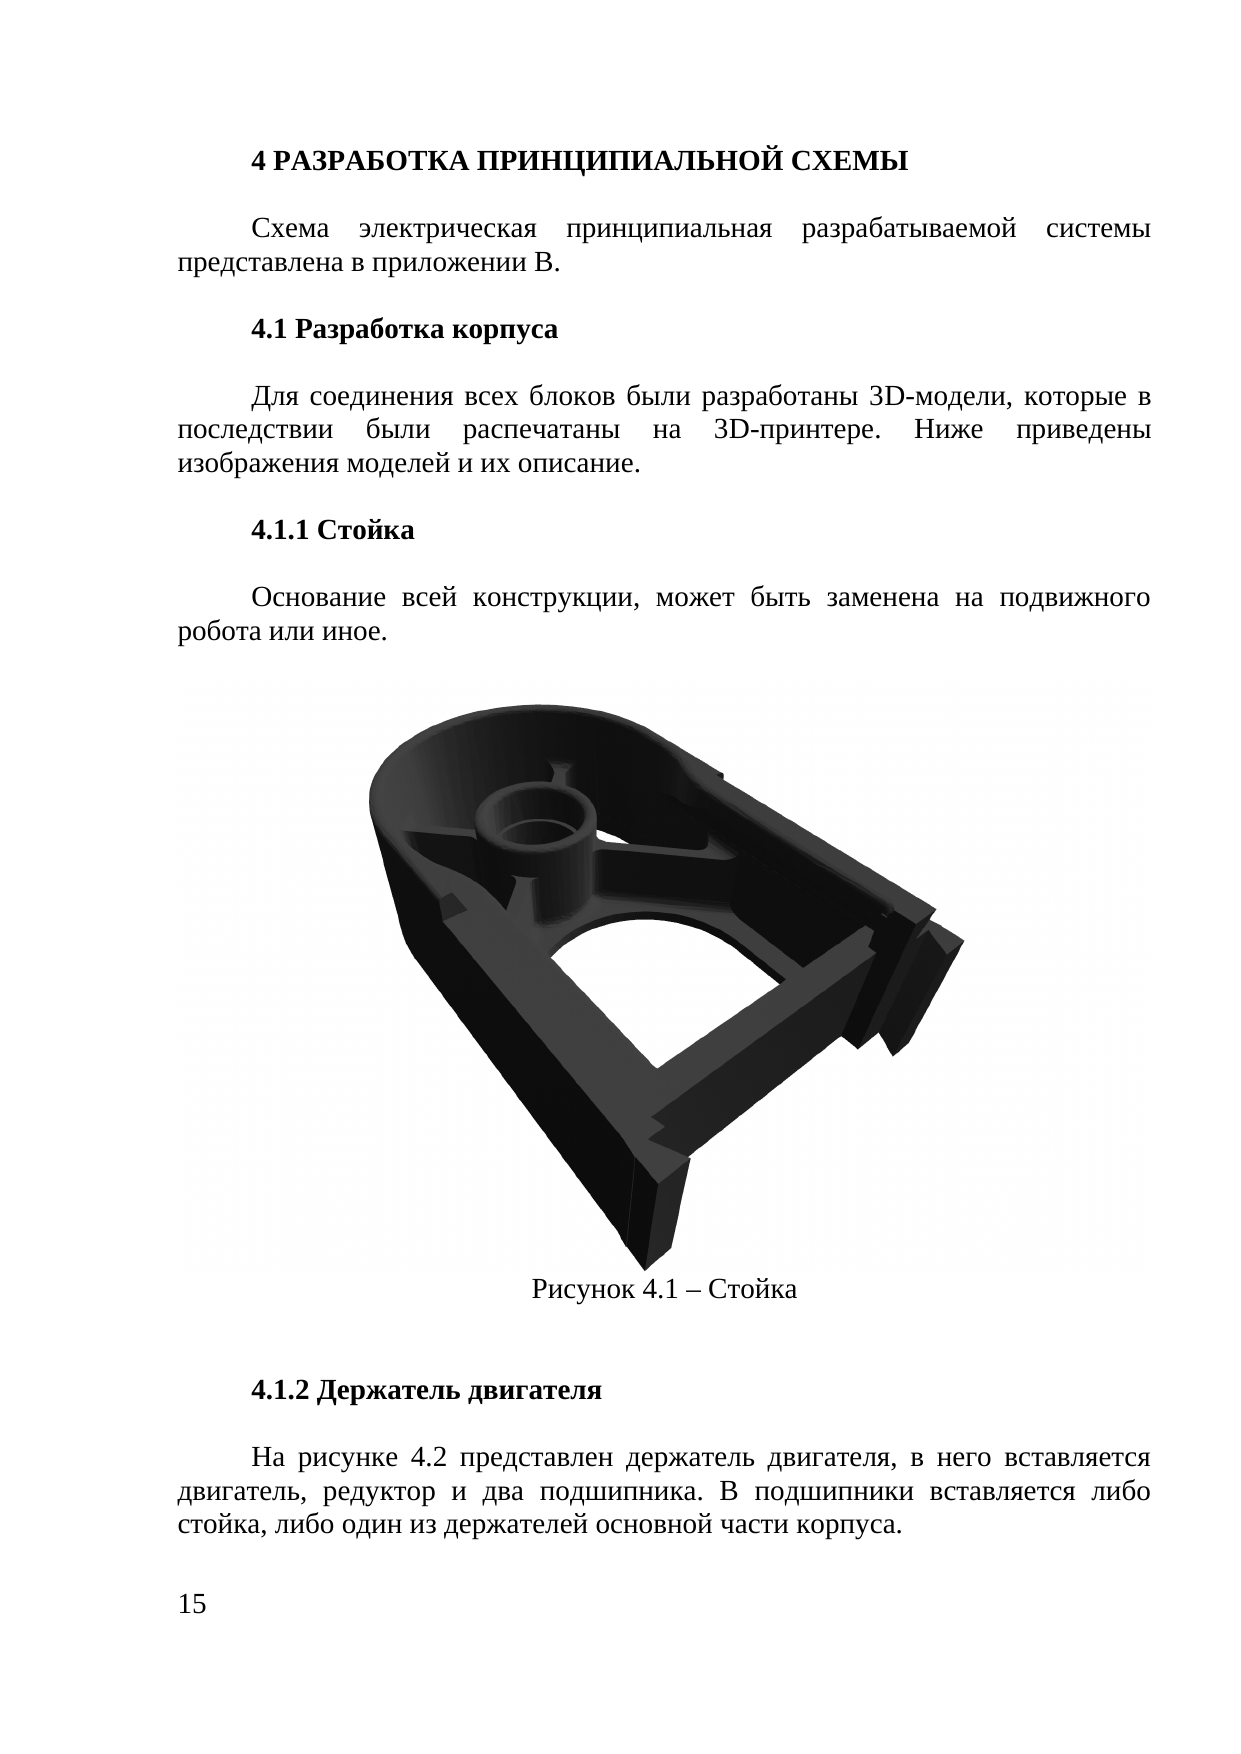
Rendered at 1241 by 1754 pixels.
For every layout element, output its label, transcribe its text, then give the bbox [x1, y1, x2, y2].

text Для соединения всех блоков были разработаны 3D-модели, которые в последствии были распечатаны на 3D-принтере. Ниже приведены изображения моделей и их описание. [177, 378, 1152, 478]
picture [177, 679, 1152, 1272]
subtitle 4.1 Разработка корпуса [251, 311, 1152, 344]
subtitle 4.1.2 Держатель двигателя [251, 1372, 1152, 1406]
text Рисунок 4.1 – Стойка [177, 1272, 1152, 1305]
text Основание всей конструкции, может быть заменена на подвижного робота или иное. [177, 579, 1152, 646]
text Схема электрическая принципиальная разрабатываемой системы представлена в приложении В. [177, 210, 1152, 277]
subtitle 4.1.1 Стойка [251, 512, 1152, 546]
subtitle 4 РАЗРАБОТКА ПРИНЦИПИАЛЬНОЙ СХЕМЫ [251, 143, 1152, 177]
text На рисунке 4.2 представлен держатель двигателя, в него вставляется двигатель, редуктор и два подшипника. В подшипники вставляется либо стойка, либо один из держателей основной части корпуса. [177, 1439, 1152, 1540]
